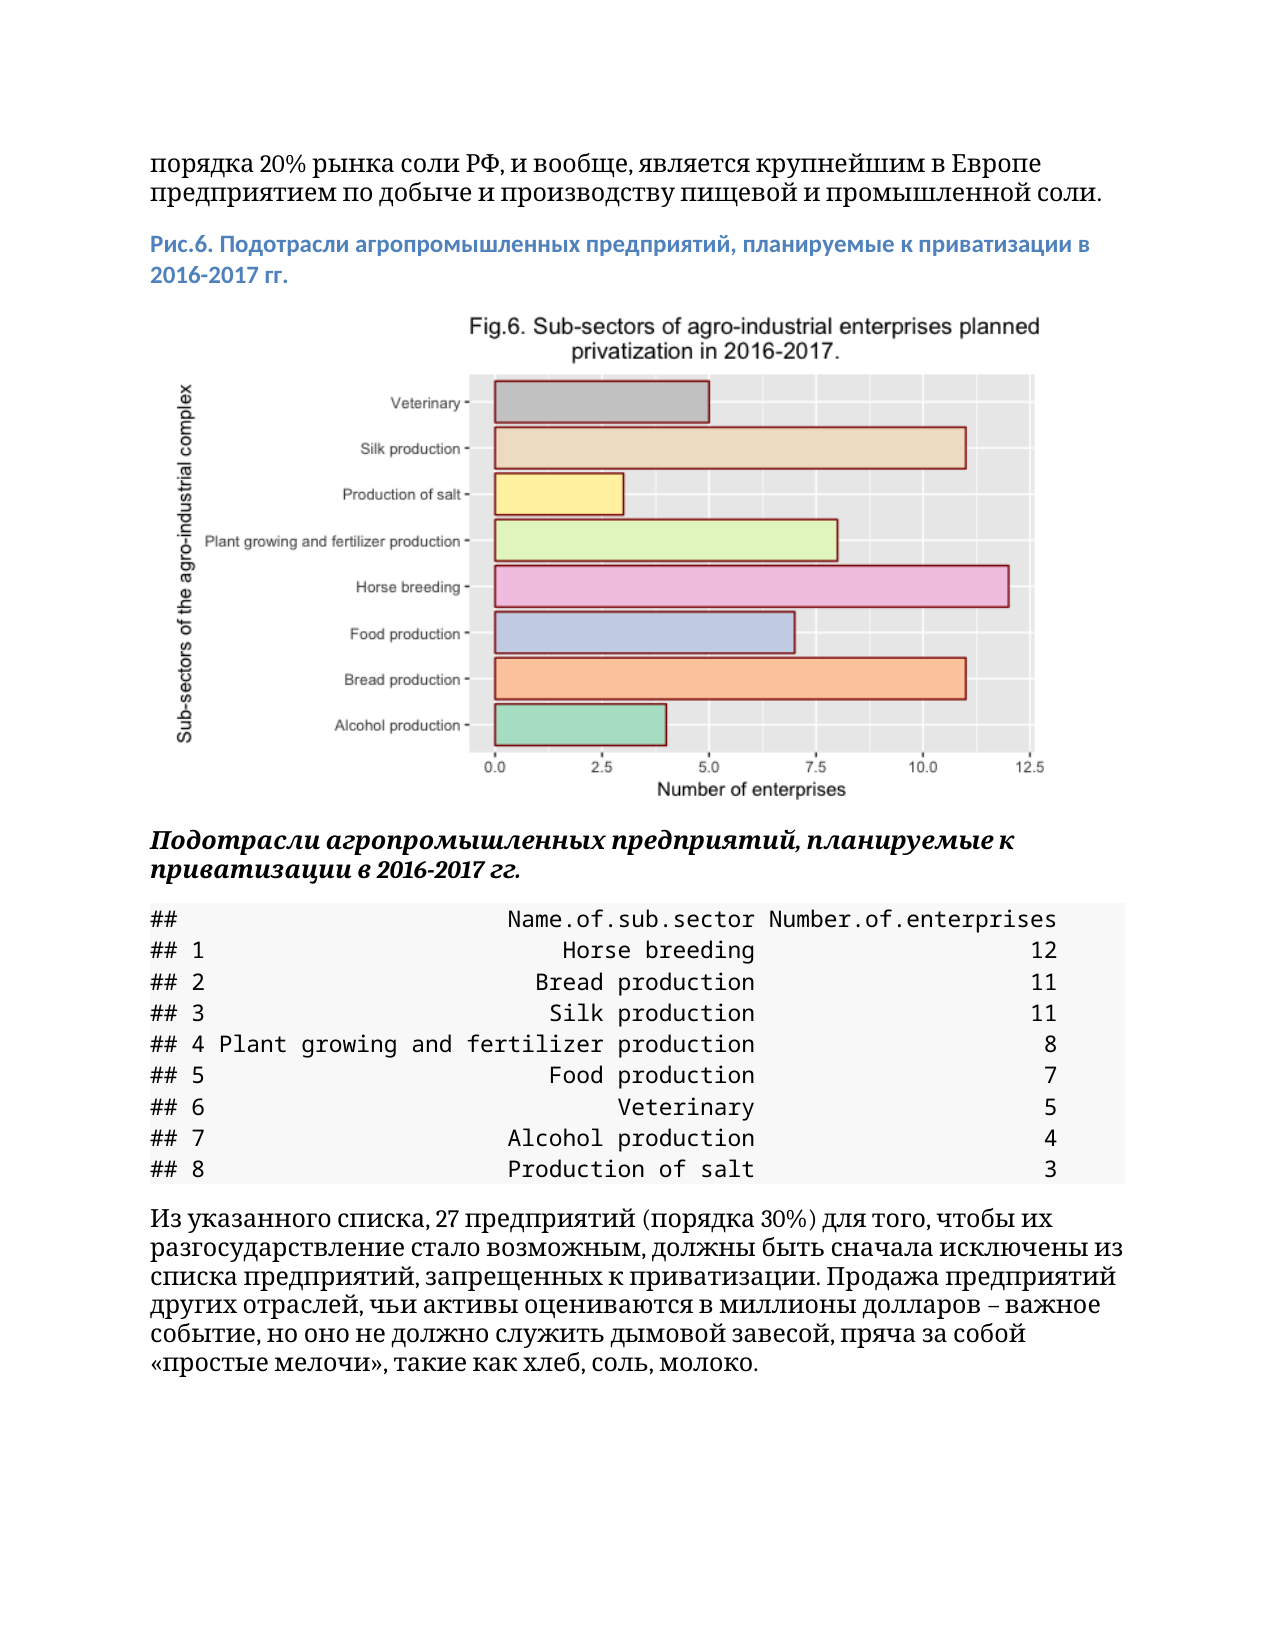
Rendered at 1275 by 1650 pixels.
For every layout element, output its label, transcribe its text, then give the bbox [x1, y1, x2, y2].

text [150, 150, 1125, 207]
text ## Name.of.sub.sector Number.of.enterprises ## 1 Horse breeding 12 ## 2 Bread production 11 ## 3 Silk production 11 ## 4 Plant growing and fertilizer production 8 ## 5 Food production 7 ## 6 Veterinary 5 ## 7 Alcohol production 4 ## 8 Production of salt 3 [150, 903, 1125, 1184]
text Из указанного списка, 27 предприятий (порядка 30%) для того, чтобы их разгосударствление стало возможным, должны быть сначала исключены из списка предприятий, запрещенных к приватизации. Продажа предприятий других отраслей, чьи активы оцениваются в миллионы долларов – важное событие, но оно не должно служить дымовой завесой, пряча за собой «простые мелочи», такие как хлеб, соль, молоко. [150, 1205, 1125, 1378]
subtitle Рис.6. Подотрасли агропромышленных предприятий, планируемые к приватизации в 2016-2017 гг. [150, 228, 1125, 289]
picture [168, 308, 1044, 809]
text Подотрасли агропромышленных предприятий, планируемые к приватизации в 2016-2017 гг. [150, 827, 1125, 884]
